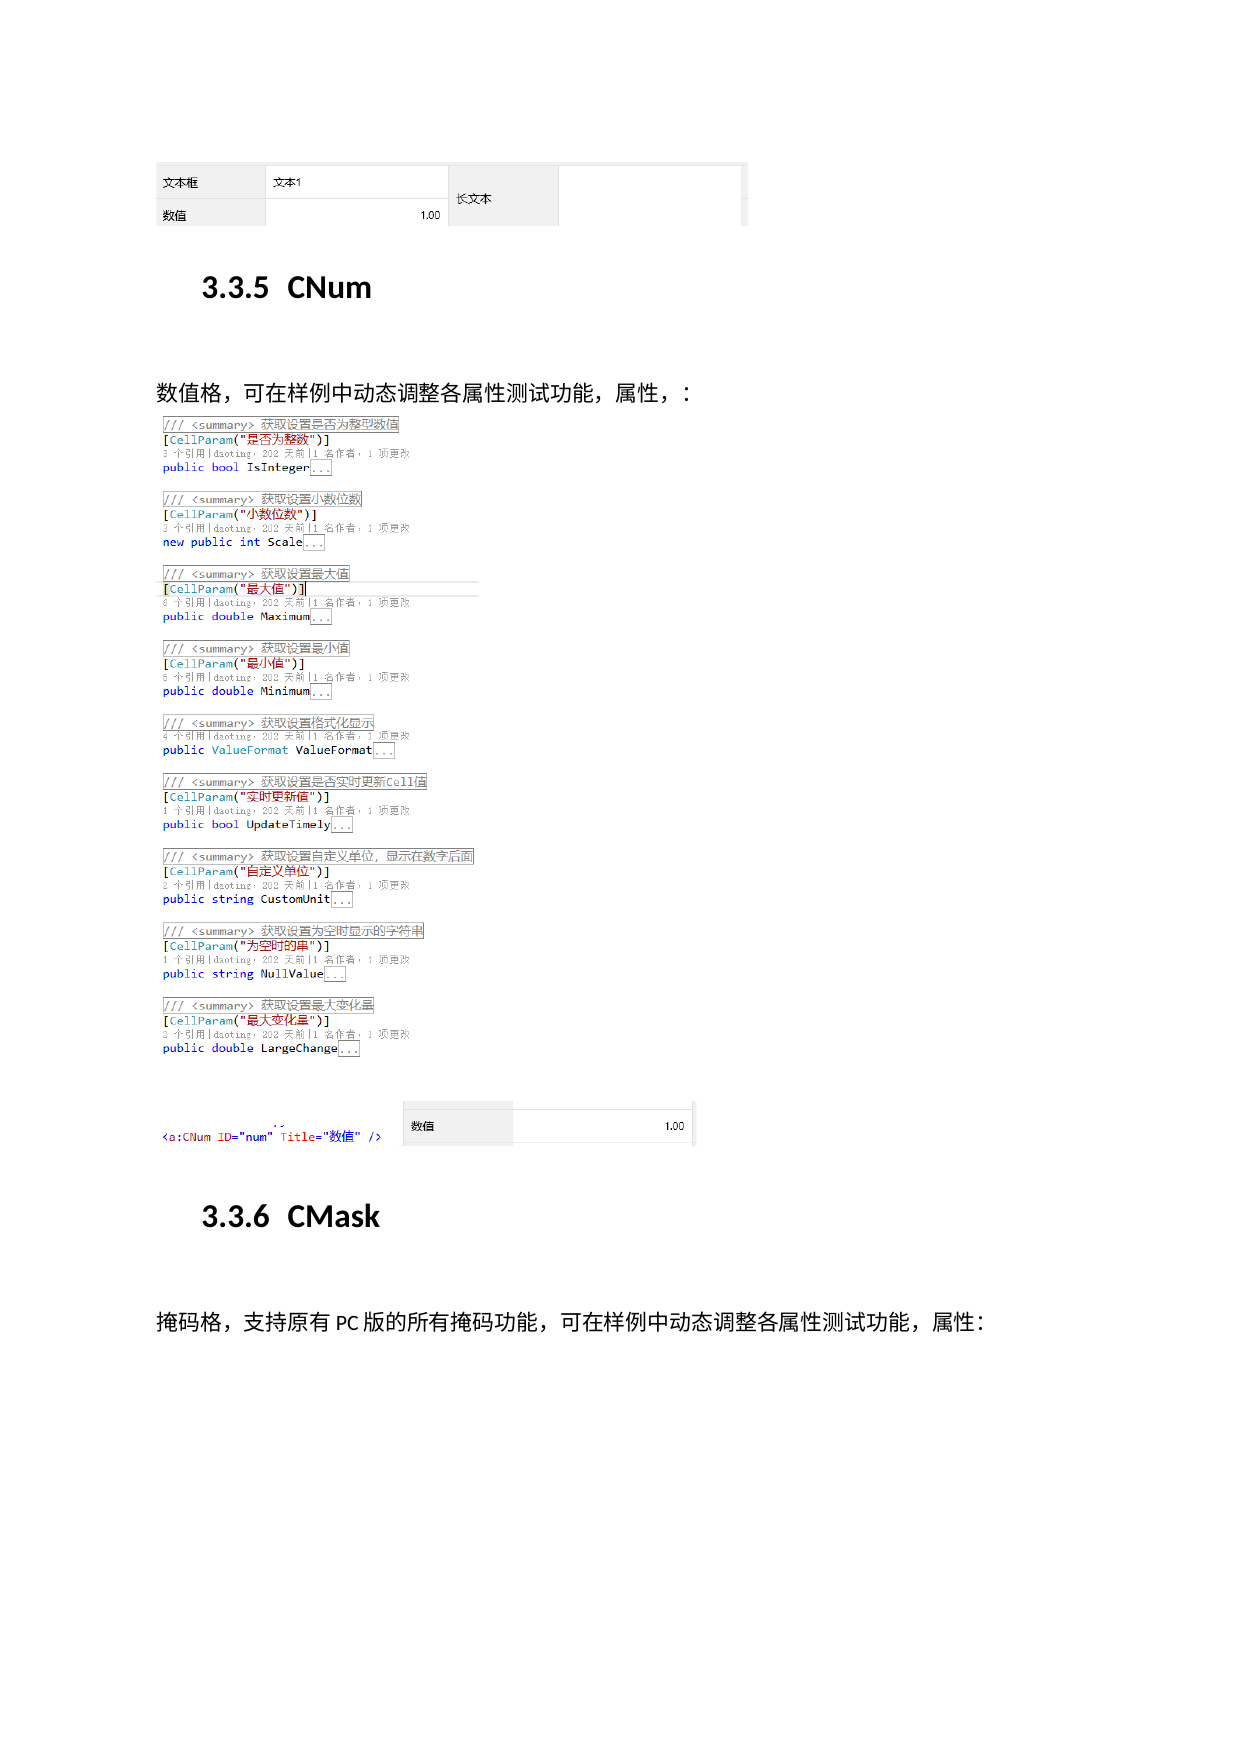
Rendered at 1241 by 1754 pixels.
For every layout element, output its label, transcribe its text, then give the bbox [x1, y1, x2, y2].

picture [399, 1101, 697, 1146]
text 掩码格，支持原有PC版的所有掩码功能，可在样例中动态调整各属性测试功能，属性： [112, 1305, 1128, 1337]
picture [156, 1125, 390, 1146]
subtitle CMask [201, 1183, 1128, 1248]
text 数值格，可在样例中动态调整各属性测试功能，属性，： [112, 376, 1128, 408]
picture [156, 162, 748, 226]
picture [156, 408, 479, 1061]
subtitle CNum [201, 254, 1128, 319]
